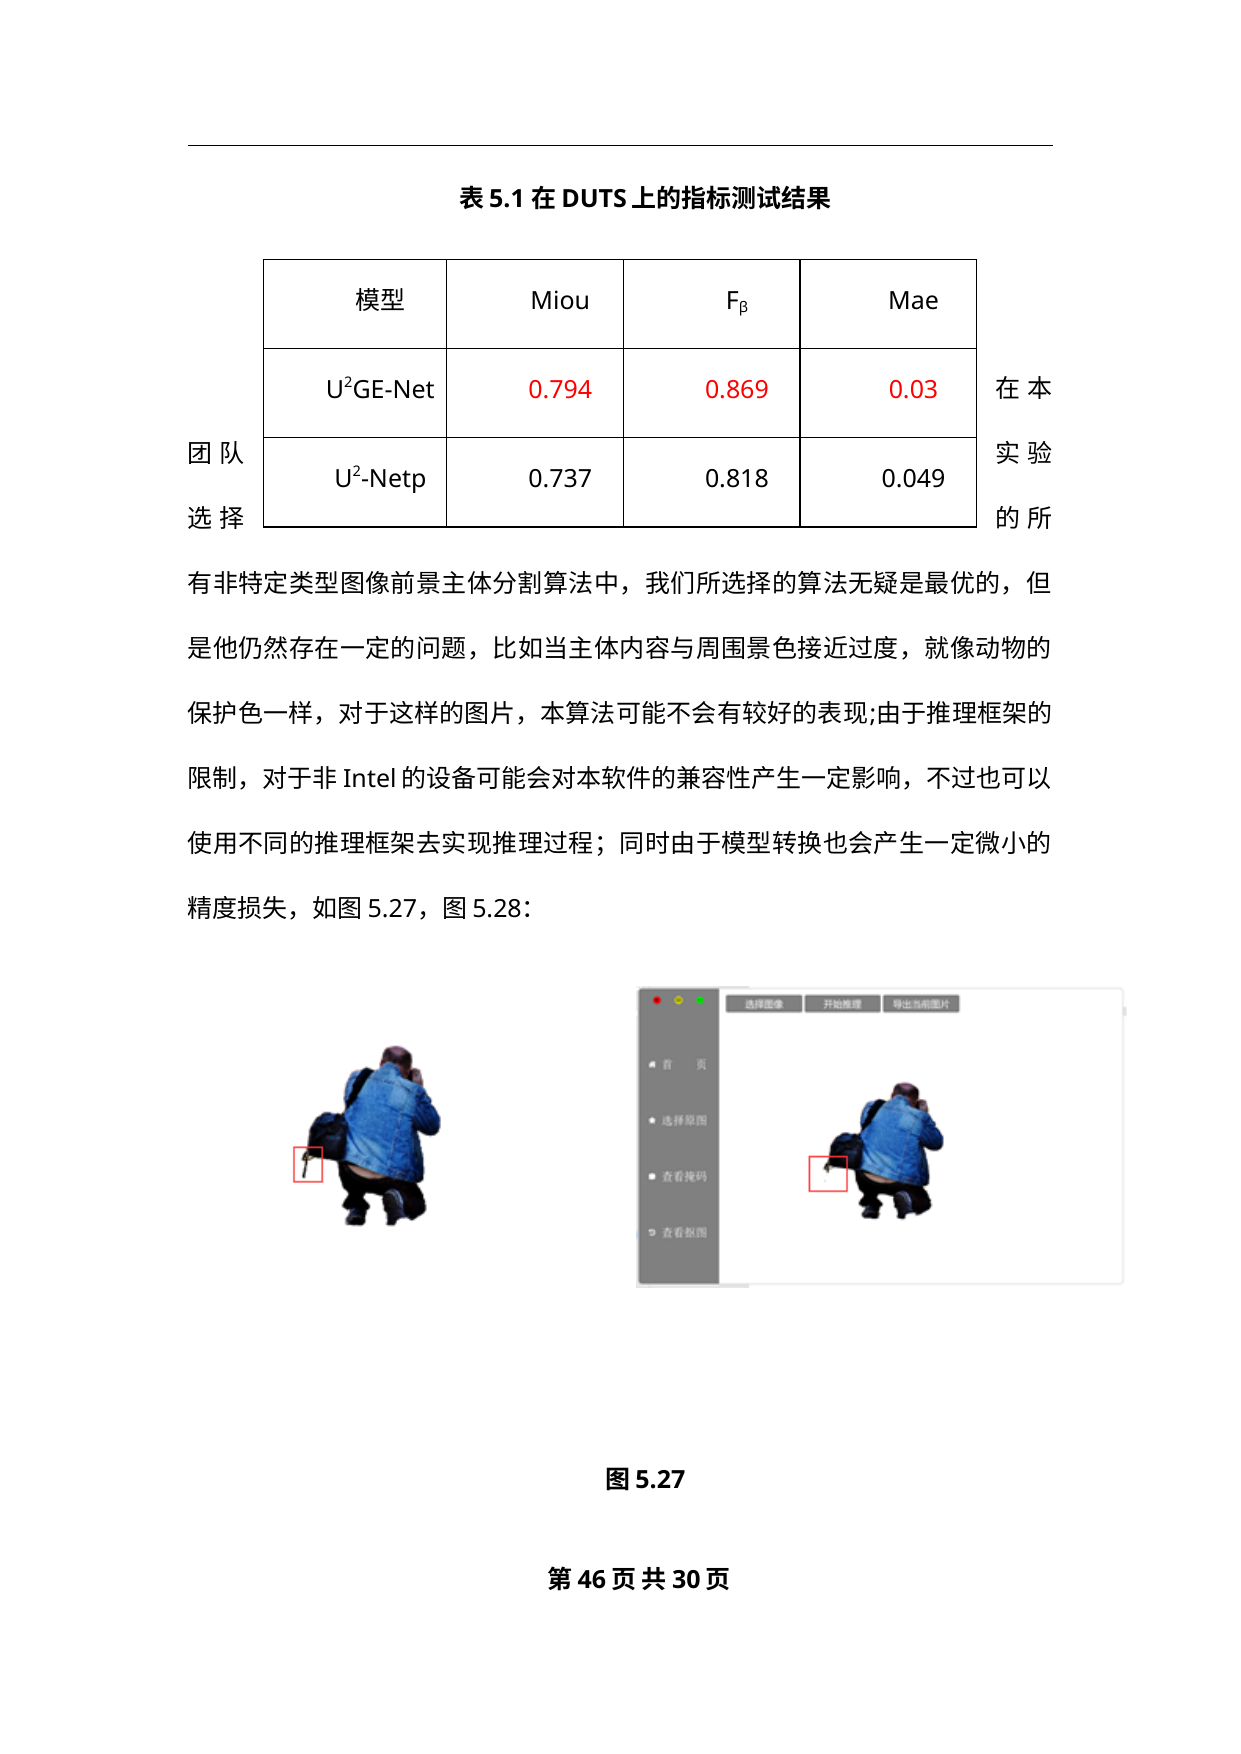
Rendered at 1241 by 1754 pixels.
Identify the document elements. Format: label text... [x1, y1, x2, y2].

table_cell 0.818 [624, 438, 799, 526]
table_cell 0.03 [801, 349, 976, 437]
text 在本团队实验选择的所有非特定类型图像前景主体分割算法中，我们所选择的算法无疑是最优的，但是他仍然存在一定的问题，比如当主体内容与周围景色接近过度，就像动物的保护色一样，对于这样的图片，本算法可能不会有较好的表现;由于推理框架的限制，对于非Intel的设备可能会对本软件的兼容性产生一定影响，不过也可以使用不同的推理框架去实现推理过程；同时由于模型转换也会产生一定微小的精度损失，如图5.27，图5.28： [187, 354, 1053, 939]
table_cell 0.737 [447, 438, 623, 526]
table_cell 0.049 [801, 438, 976, 526]
picture [190, 986, 1127, 1288]
table_header Mae [801, 260, 976, 348]
table_header 模型 [264, 260, 446, 348]
table_cell 0.869 [624, 349, 799, 437]
table_cell 0.794 [447, 349, 623, 437]
table_header Miou [447, 260, 623, 348]
table_cell U2GE-Net [264, 349, 446, 437]
table_cell U2-Netp [264, 438, 446, 526]
text 图5.27 [187, 1445, 1053, 1510]
table_header Fβ [624, 260, 799, 348]
text 表5.1 在DUTS上的指标测试结果 [187, 164, 1053, 229]
